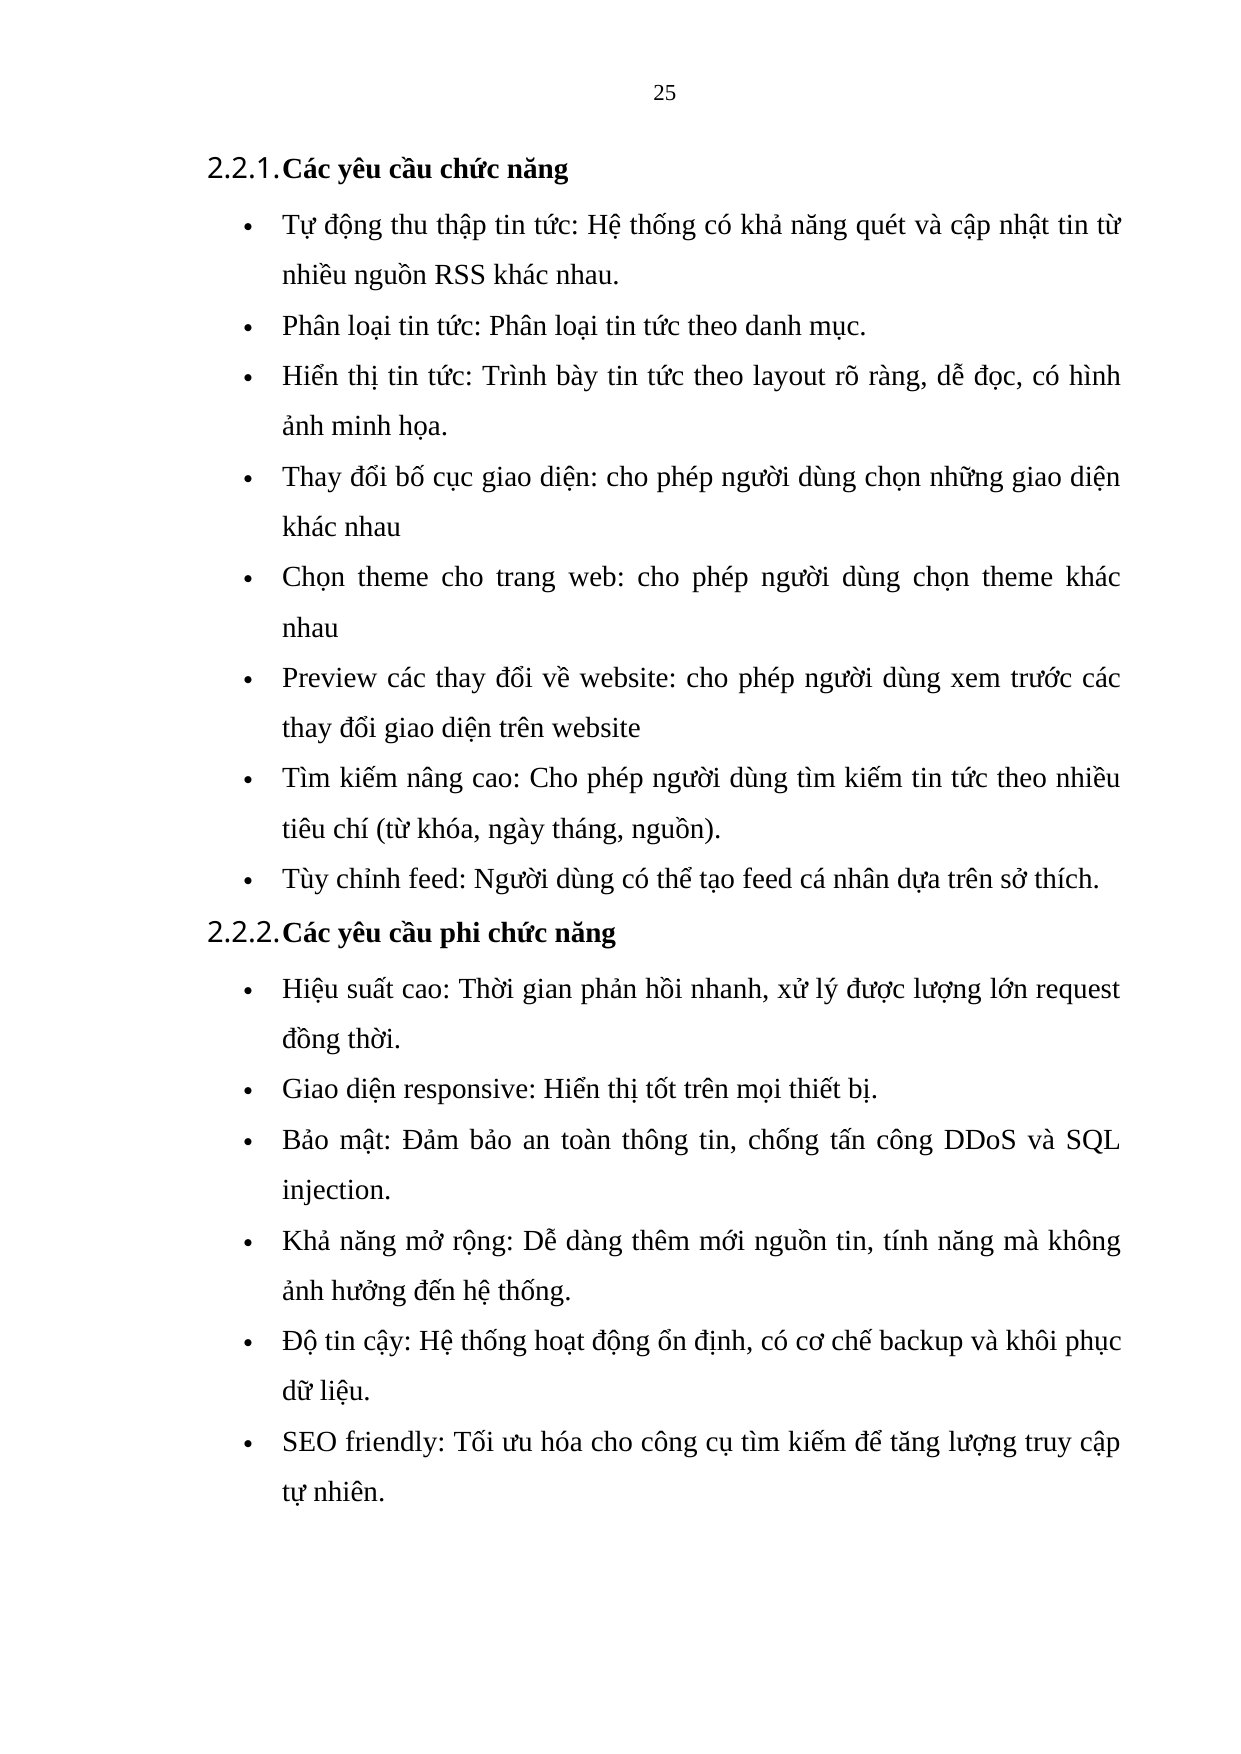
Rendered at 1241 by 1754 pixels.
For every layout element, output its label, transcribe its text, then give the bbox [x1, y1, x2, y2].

list Tùy chỉnh feed: Người dùng có thể tạo feed cá nhân dựa trên sở thích. [244, 861, 1122, 895]
subtitle Các yêu cầu phi chức năng [207, 912, 1122, 951]
list Hiển thị tin tức: Trình bày tin tức theo layout rõ ràng, dễ đọc, có hình ảnh minh họa. [244, 358, 1122, 442]
list Tự động thu thập tin tức: Hệ thống có khả năng quét và cập nhật tin từ nhiều nguồn RSS khác nhau. [244, 207, 1122, 291]
list Hiệu suất cao: Thời gian phản hồi nhanh, xử lý được lượng lớn request đồng thời. [244, 971, 1122, 1055]
list Chọn theme cho trang web: cho phép người dùng chọn theme khác nhau [244, 559, 1122, 643]
list SEO friendly: Tối ưu hóa cho công cụ tìm kiếm để tăng lượng truy cập tự nhiên. [244, 1424, 1122, 1508]
list Phân loại tin tức: Phân loại tin tức theo danh mục. [244, 308, 1122, 341]
list Preview các thay đổi về website: cho phép người dùng xem trước các thay đổi giao diện trên website [244, 660, 1122, 744]
list Độ tin cậy: Hệ thống hoạt động ổn định, có cơ chế backup và khôi phục dữ liệu. [244, 1323, 1122, 1407]
list Khả năng mở rộng: Dễ dàng thêm mới nguồn tin, tính năng mà không ảnh hưởng đến hệ thống. [244, 1223, 1122, 1306]
list Giao diện responsive: Hiển thị tốt trên mọi thiết bị. [244, 1072, 1122, 1105]
list Tìm kiếm nâng cao: Cho phép người dùng tìm kiếm tin tức theo nhiều tiêu chí (từ khóa, ngày tháng, nguồn). [244, 761, 1122, 844]
list Thay đổi bố cục giao diện: cho phép người dùng chọn những giao diện khác nhau [244, 459, 1122, 543]
subtitle Các yêu cầu chức năng [207, 148, 1122, 187]
list Bảo mật: Đảm bảo an toàn thông tin, chống tấn công DDoS và SQL injection. [244, 1122, 1122, 1206]
